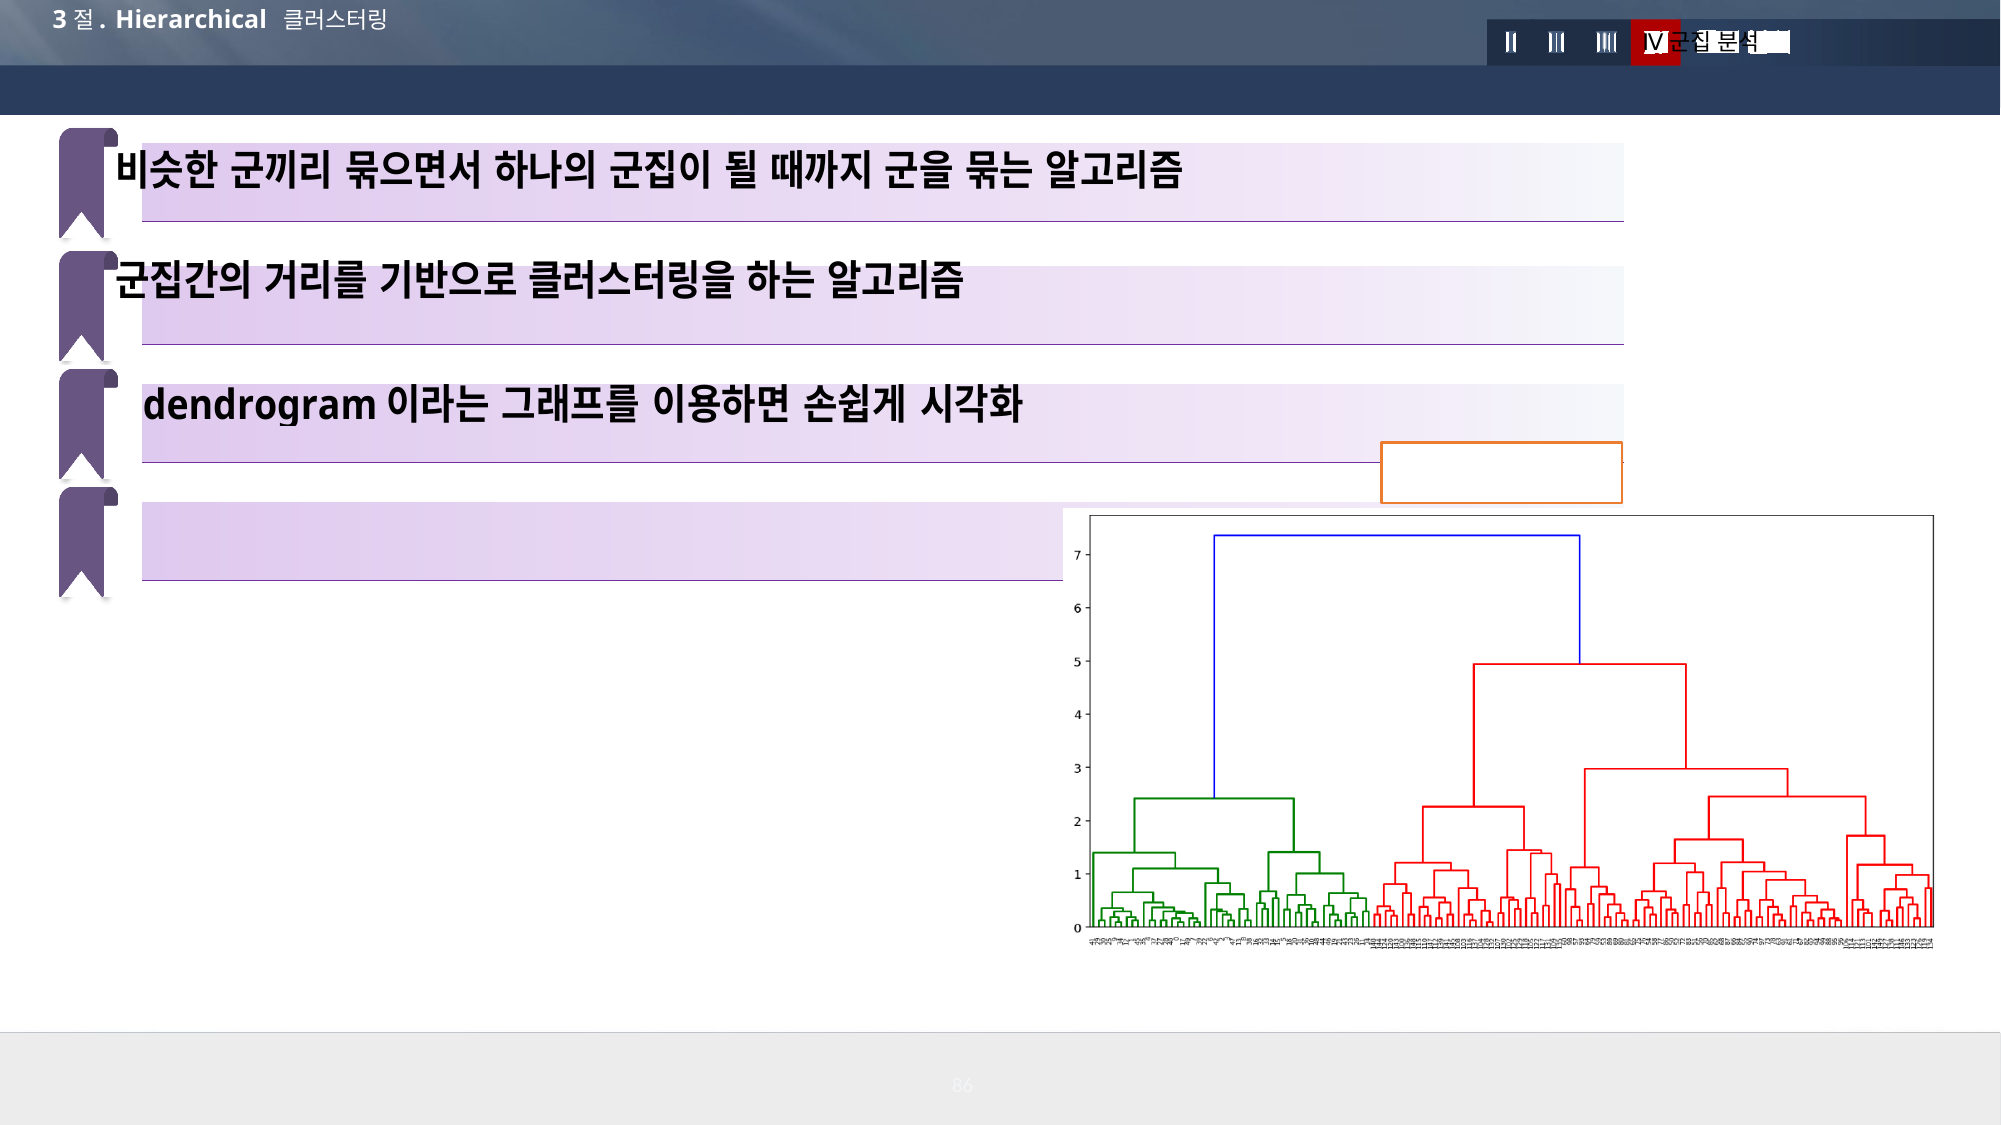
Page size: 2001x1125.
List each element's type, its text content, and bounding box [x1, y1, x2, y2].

picture [1548, 31, 1564, 53]
picture [1505, 31, 1516, 53]
text 군집간의 거리를 기반으로 클러스터링을 하는 알고리즘 [115, 247, 2000, 308]
picture [1644, 31, 1669, 54]
picture [1596, 31, 1617, 53]
subtitle 비슷한 군끼리 묶으면서 하나의 군집이 될 때까지 군을 묶는 알고리즘 [115, 137, 2000, 197]
picture [0, 0, 2001, 1125]
